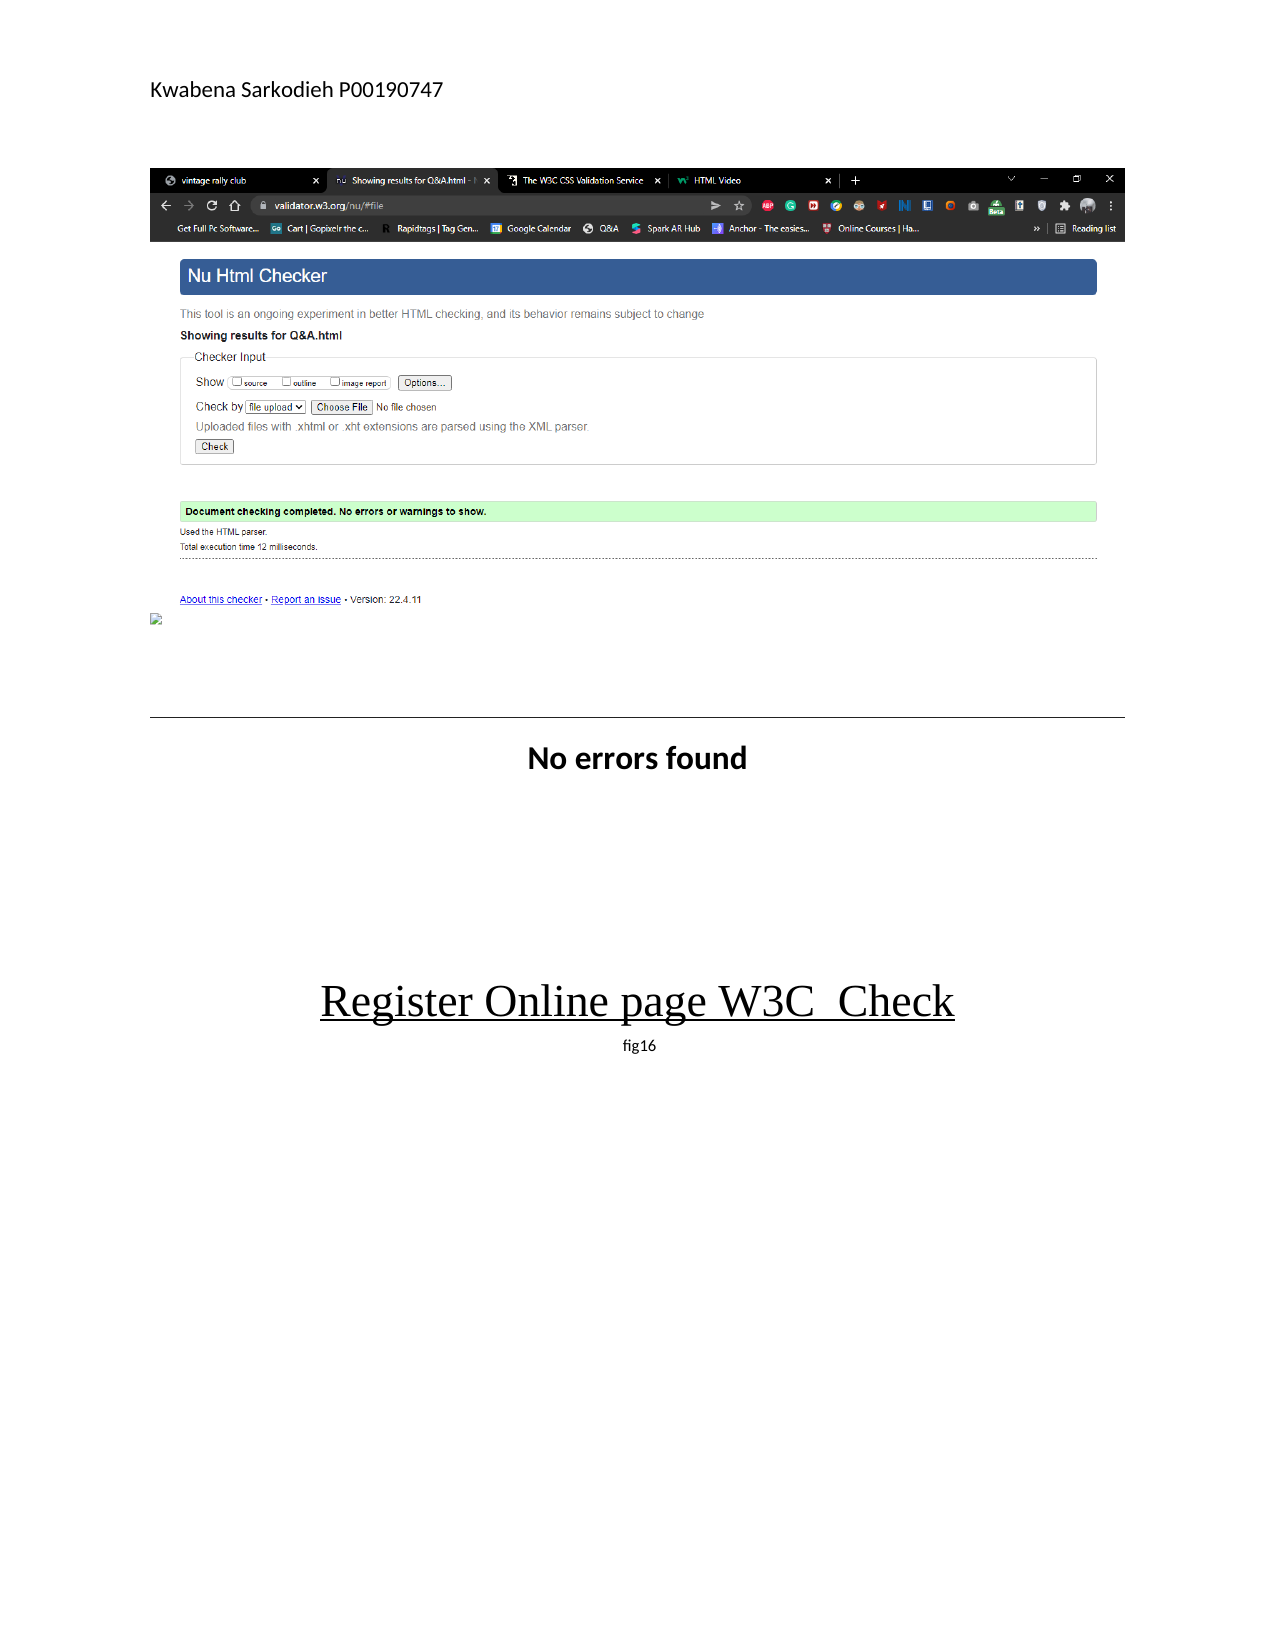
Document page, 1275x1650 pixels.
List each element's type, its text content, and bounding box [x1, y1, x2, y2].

subtitle Register Online page W3C Check [151, 973, 1125, 1026]
picture [150, 168, 1125, 718]
text fig16 [150, 1035, 1125, 1055]
text No errors found [150, 737, 1125, 777]
